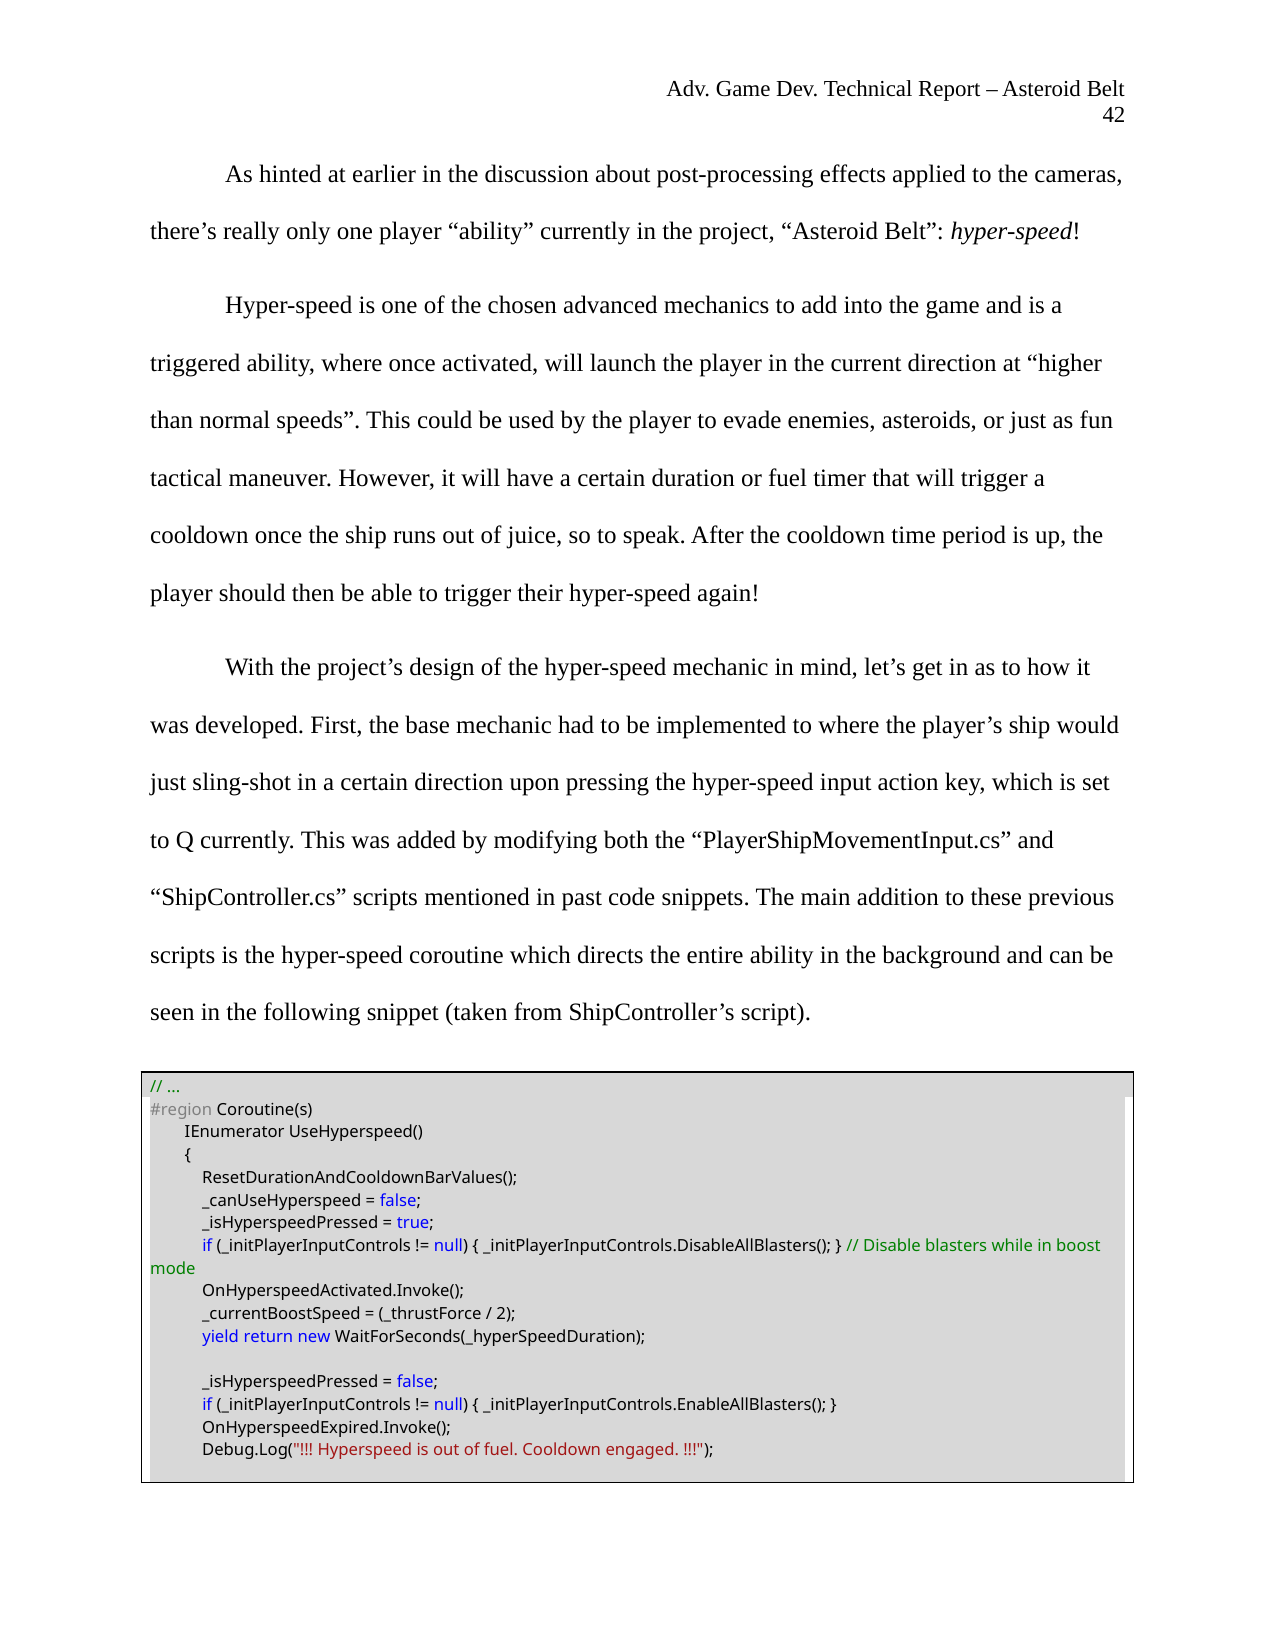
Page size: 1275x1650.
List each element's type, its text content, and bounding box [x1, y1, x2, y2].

text OnHyperspeedActivated.Invoke(); [150, 1279, 1125, 1302]
text { [150, 1143, 1125, 1165]
text if (_initPlayerInputControls != null) { _initPlayerInputControls.DisableAllBlasters(); } // Disable blasters while in boost mode [150, 1233, 1125, 1279]
text _isHyperspeedPressed = false; [150, 1370, 1125, 1392]
text _currentBoostSpeed = (_thrustForce / 2); [150, 1302, 1125, 1324]
text IEnumerator UseHyperspeed() [150, 1120, 1125, 1143]
text Hyper-speed is one of the chosen advanced mechanics to add into the game and is a triggered ability, where once activated, will launch the player in the current direction at “higher than normal speeds”. This could be used by the player to evade enemies, asteroids, or just as fun tactical maneuver. However, it will have a certain duration or fuel timer that will trigger a cooldown once the ship runs out of juice, so to speak. After the cooldown time period is up, the player should then be able to trigger their hyper-speed again! [150, 291, 1125, 607]
text _canUseHyperspeed = false; [150, 1188, 1125, 1211]
text As hinted at earlier in the discussion about post-processing effects applied to the cameras, there’s really only one player “ability” currently in the project, “Asteroid Belt”: hyper-speed! [150, 159, 1125, 245]
text _isHyperspeedPressed = true; [150, 1211, 1125, 1233]
text yield return new WaitForSeconds(_hyperSpeedDuration); [150, 1324, 1125, 1347]
text #region Coroutine(s) [150, 1097, 1125, 1120]
text Debug.Log("!!! Hyperspeed is out of fuel. Cooldown engaged. !!!"); [150, 1438, 1125, 1461]
text ResetDurationAndCooldownBarValues(); [150, 1165, 1125, 1188]
text if (_initPlayerInputControls != null) { _initPlayerInputControls.EnableAllBlasters(); } [150, 1392, 1125, 1415]
text With the project’s design of the hyper-speed mechanic in mind, let’s get in as to how it was developed. First, the base mechanic had to be implemented to where the player’s ship would just sling-shot in a certain direction upon pressing the hyper-speed input action key, which is set to Q currently. This was added by modifying both the “PlayerShipMovementInput.cs” and “ShipController.cs” scripts mentioned in past code snippets. The main addition to these previous scripts is the hyper-speed coroutine which directs the entire ability in the background and can be seen in the following snippet (taken from ShipController’s script). [150, 652, 1125, 1026]
text // ... [142, 1073, 1133, 1097]
text OnHyperspeedExpired.Invoke(); [150, 1415, 1125, 1438]
